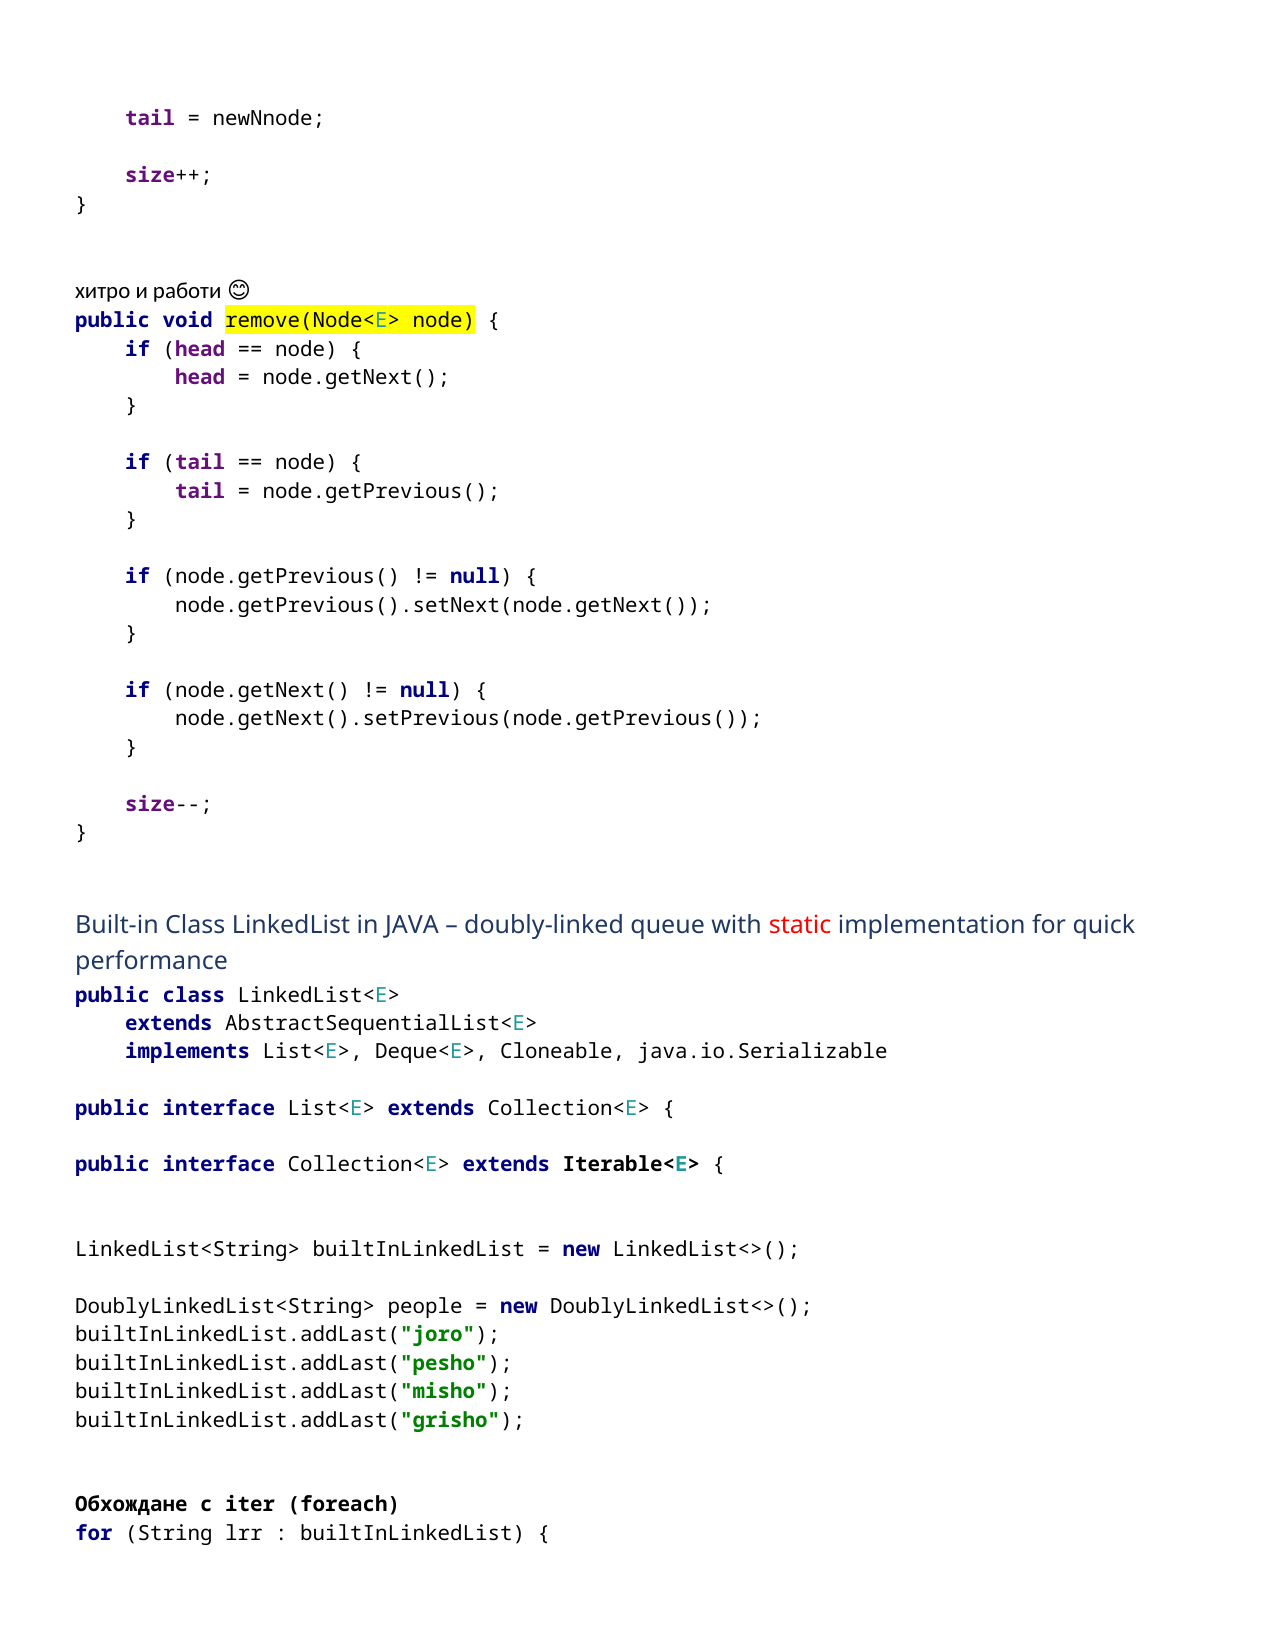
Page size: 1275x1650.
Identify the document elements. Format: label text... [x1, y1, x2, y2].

text public interface Collection<E> extends Iterable<E> { [75, 1149, 1200, 1178]
subtitle Built-in Class LinkedList in JAVA – doubly-linked queue with static implementation for quick performance [75, 906, 1200, 977]
text public interface List<E> extends Collection<E> { [75, 1093, 1200, 1122]
text LinkedList<String> builtInLinkedList = new LinkedList<>(); DoublyLinkedList<String> people = new DoublyLinkedList<>(); builtInLinkedList.addLast("joro"); builtInLinkedList.addLast("pesho"); builtInLinkedList.addLast("misho"); builtInLinkedList.addLast("grisho"); [75, 1234, 1200, 1461]
text public void remove(Node<E> node) { if (head == node) { head = node.getNext(); } if (tail == node) { tail = node.getPrevious(); } if (node.getPrevious() != null) { node.getPrevious().setNext(node.getNext()); } if (node.getNext() != null) { node.getNext().setPrevious(node.getPrevious()); } size--; } [75, 305, 1200, 846]
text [75, 75, 1200, 217]
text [75, 1489, 1200, 1546]
text хитро и работи [75, 274, 1200, 305]
text public class LinkedList<E> extends AbstractSequentialList<E> implements List<E>, Deque<E>, Cloneable, java.io.Serializable [75, 980, 1200, 1065]
